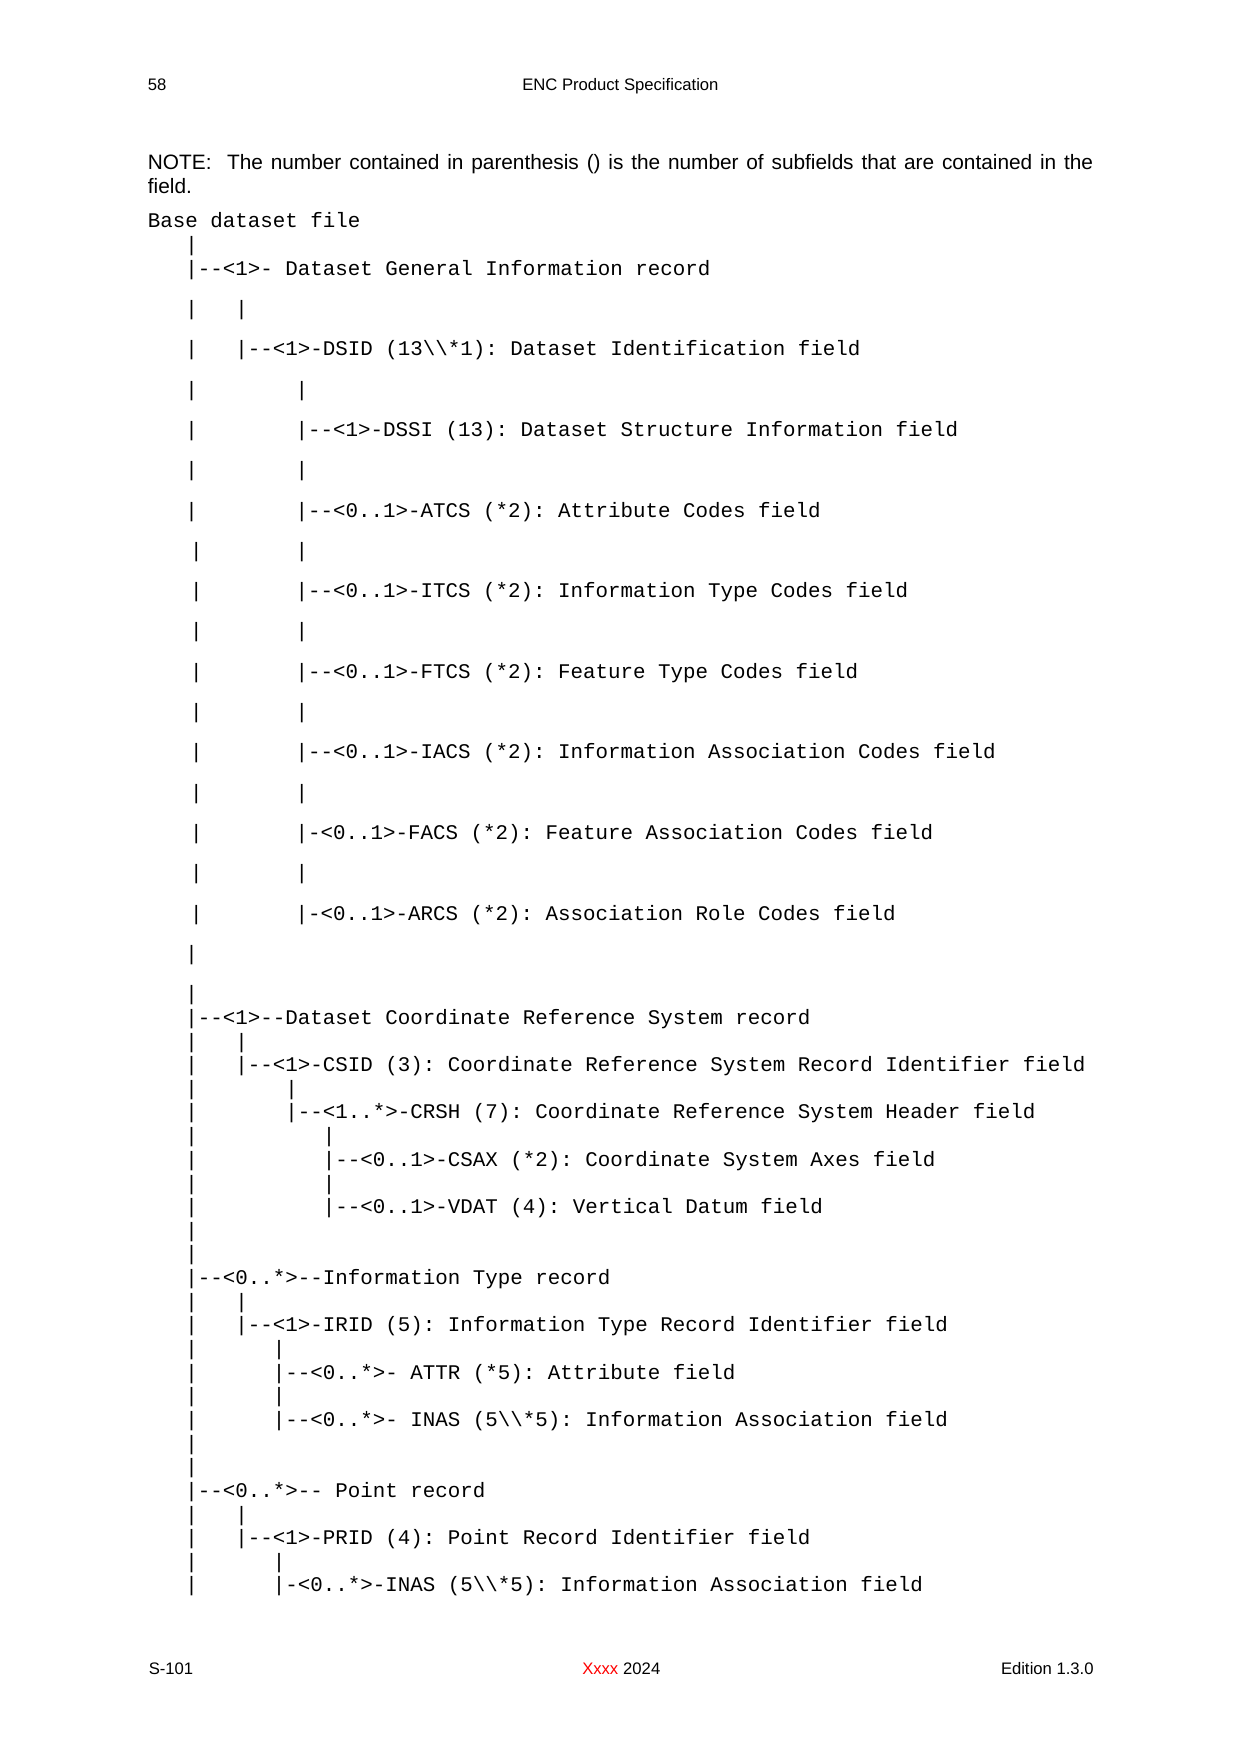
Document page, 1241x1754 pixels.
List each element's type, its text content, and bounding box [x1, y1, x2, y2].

text | |--<0..1>-ITCS (*2): Information Type Codes field [148, 580, 1094, 604]
text | |--<1>-DSSI (13): Dataset Structure Information field [148, 419, 1094, 443]
text |--<1>--Dataset Coordinate Reference System record [148, 1007, 1094, 1031]
text | | [148, 1385, 1094, 1409]
text | [148, 1456, 1094, 1480]
text | |--<1>-CSID (3): Coordinate Reference System Record Identifier field [148, 1054, 1094, 1078]
text | | [148, 862, 1094, 886]
text | | [148, 1078, 1094, 1102]
text | [148, 1220, 1094, 1243]
text | | [148, 1172, 1094, 1196]
text | |--<1>-PRID (4): Point Record Identifier field [148, 1527, 1094, 1551]
text | |--<0..1>-ATCS (*2): Attribute Codes field [148, 499, 1094, 523]
text |--<1>- Dataset General Information record [148, 258, 1094, 281]
text | |--<0..1>-VDAT (4): Vertical Datum field [148, 1196, 1094, 1220]
text |--<0..*>-- Point record [148, 1480, 1094, 1503]
text | |--<0..*>- INAS (5\\*5): Information Association field [148, 1409, 1094, 1433]
text | | [148, 1031, 1094, 1054]
text | | [148, 621, 1094, 644]
text |--<0..*>--Information Type record [148, 1267, 1094, 1291]
text | |--<0..1>-FTCS (*2): Feature Type Codes field [148, 661, 1094, 684]
text | | [148, 1551, 1094, 1574]
text | |--<1>-IRID (5): Information Type Record Identifier field [148, 1314, 1094, 1338]
text | | [148, 459, 1094, 483]
text | | [148, 1125, 1094, 1149]
text | |-<0..*>-INAS (5\\*5): Information Association field [148, 1574, 1094, 1598]
text | | [148, 1291, 1094, 1314]
text | | [148, 298, 1094, 322]
text | [148, 1243, 1094, 1267]
text | [148, 943, 1094, 967]
text | |-<0..1>-ARCS (*2): Association Role Codes field [148, 903, 1094, 926]
text | |-<0..1>-FACS (*2): Feature Association Codes field [148, 822, 1094, 846]
text | | [148, 782, 1094, 805]
text NOTE: The number contained in parenthesis () is the number of subfields that are contained in the field. [148, 150, 1094, 198]
text | | [148, 379, 1094, 402]
text | [148, 234, 1094, 258]
text | | [148, 1503, 1094, 1527]
text | [148, 983, 1094, 1007]
text | |--<0..1>-CSAX (*2): Coordinate System Axes field [148, 1149, 1094, 1172]
text | |--<1..*>-CRSH (7): Coordinate Reference System Header field [148, 1102, 1094, 1125]
text Base dataset file [148, 210, 1094, 234]
text | | [148, 1338, 1094, 1362]
text | |--<0..*>- ATTR (*5): Attribute field [148, 1362, 1094, 1385]
text | [148, 1433, 1094, 1456]
text | |--<1>-DSID (13\\*1): Dataset Identification field [148, 338, 1094, 362]
text | |--<0..1>-IACS (*2): Information Association Codes field [148, 741, 1094, 765]
text | | [148, 540, 1094, 563]
text | | [148, 701, 1094, 725]
